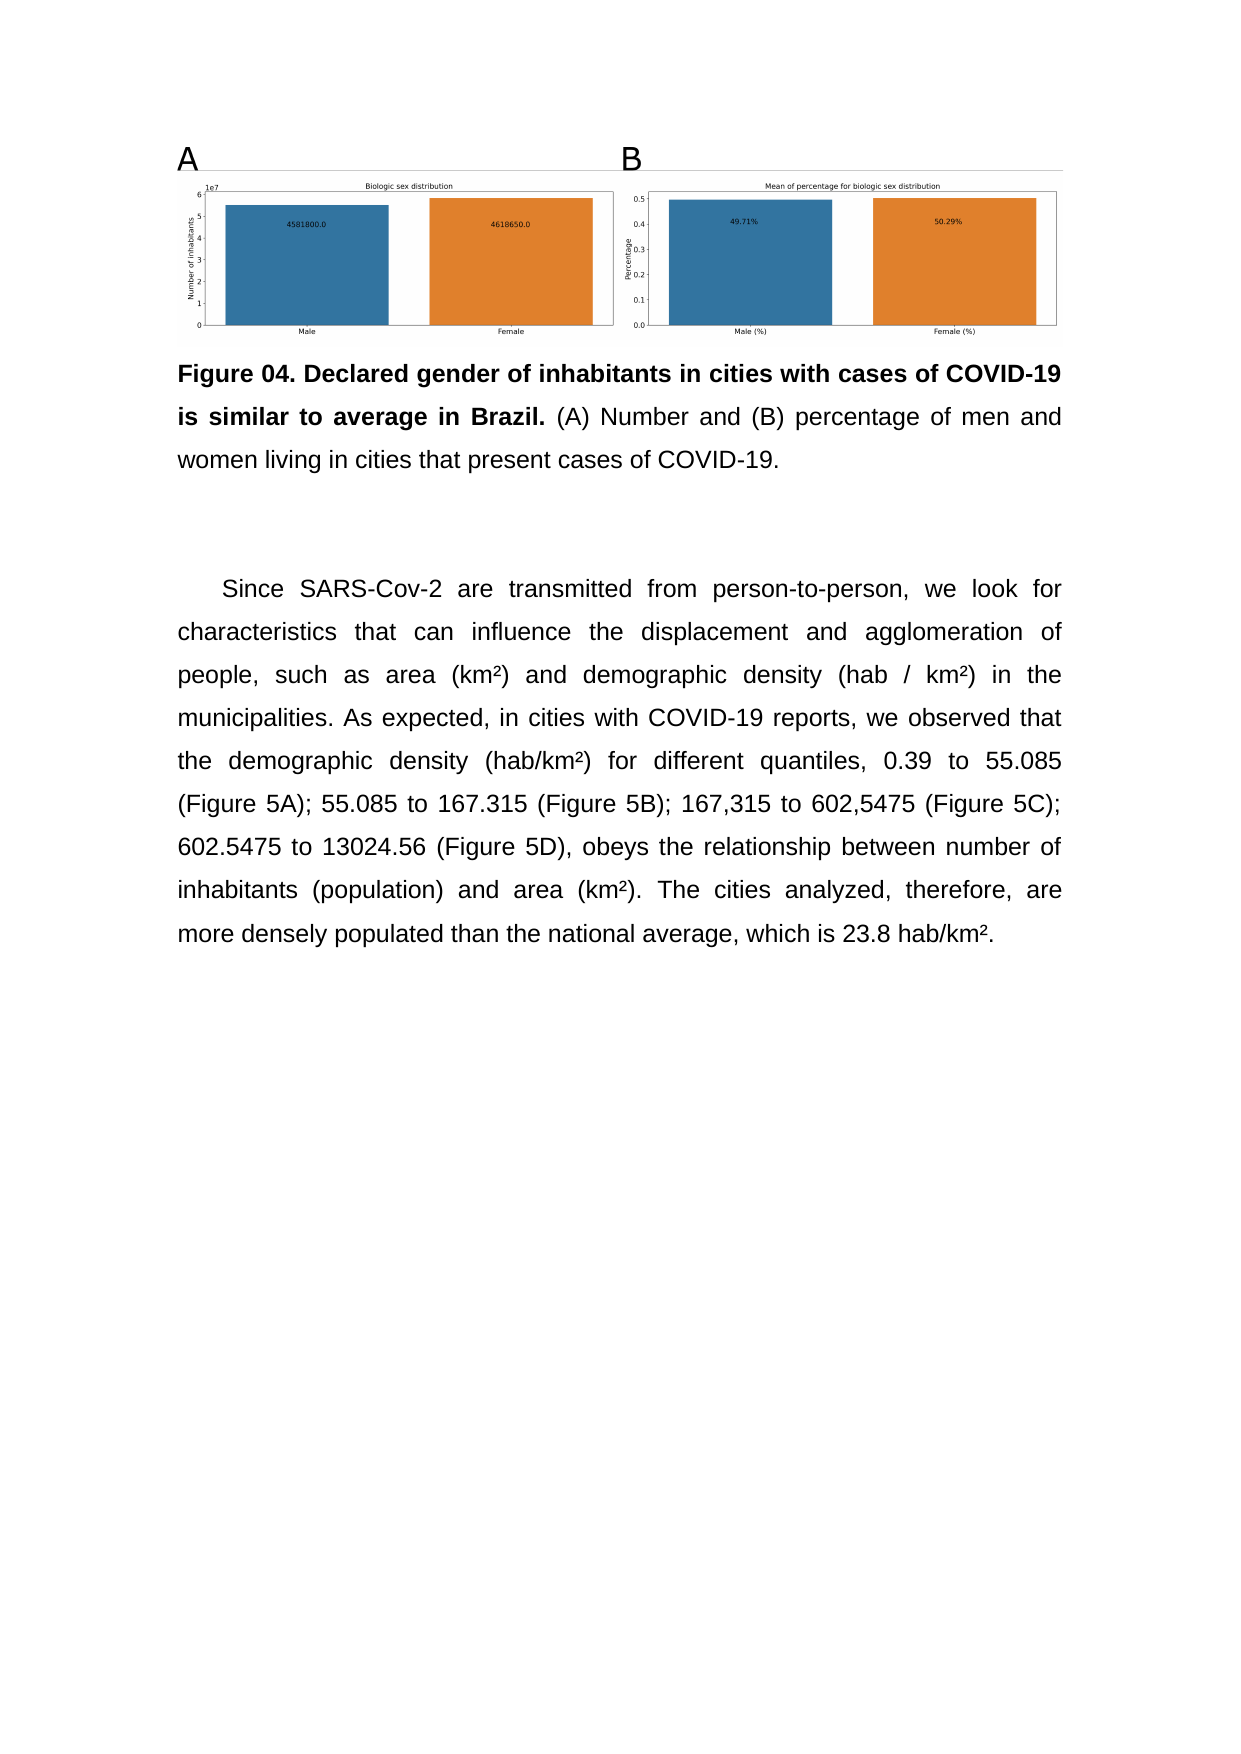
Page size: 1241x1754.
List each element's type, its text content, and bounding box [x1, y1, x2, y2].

table_header [166, 148, 1074, 359]
table_cell Figure 04. Declared gender of inhabitants in cities with cases of COVID-19 is similar to average in Brazil. (A) Number and (B) percentage of men and women living in cities that present cases of COVID-19. [166, 359, 1074, 487]
picture [177, 147, 1064, 347]
text Since SARS-Cov-2 are transmitted from person-to-person, we look for characteristics that can influence the displacement and agglomeration of people, such as area (km²) and demographic density (hab / km²) in the municipalities. As expected, in cities with COVID-19 reports, we observed that the demographic density (hab/km²) for different quantiles, 0.39 to 55.085 (Figure 5A); 55.085 to 167.315 (Figure 5B); 167,315 to 602,5475 (Figure 5C); 602.5475 to 13024.56 (Figure 5D), obeys the relationship between number of inhabitants (population) and area (km²). The cities analyzed, therefore, are more densely populated than the national average, which is 23.8 hab/km². [177, 574, 1063, 947]
